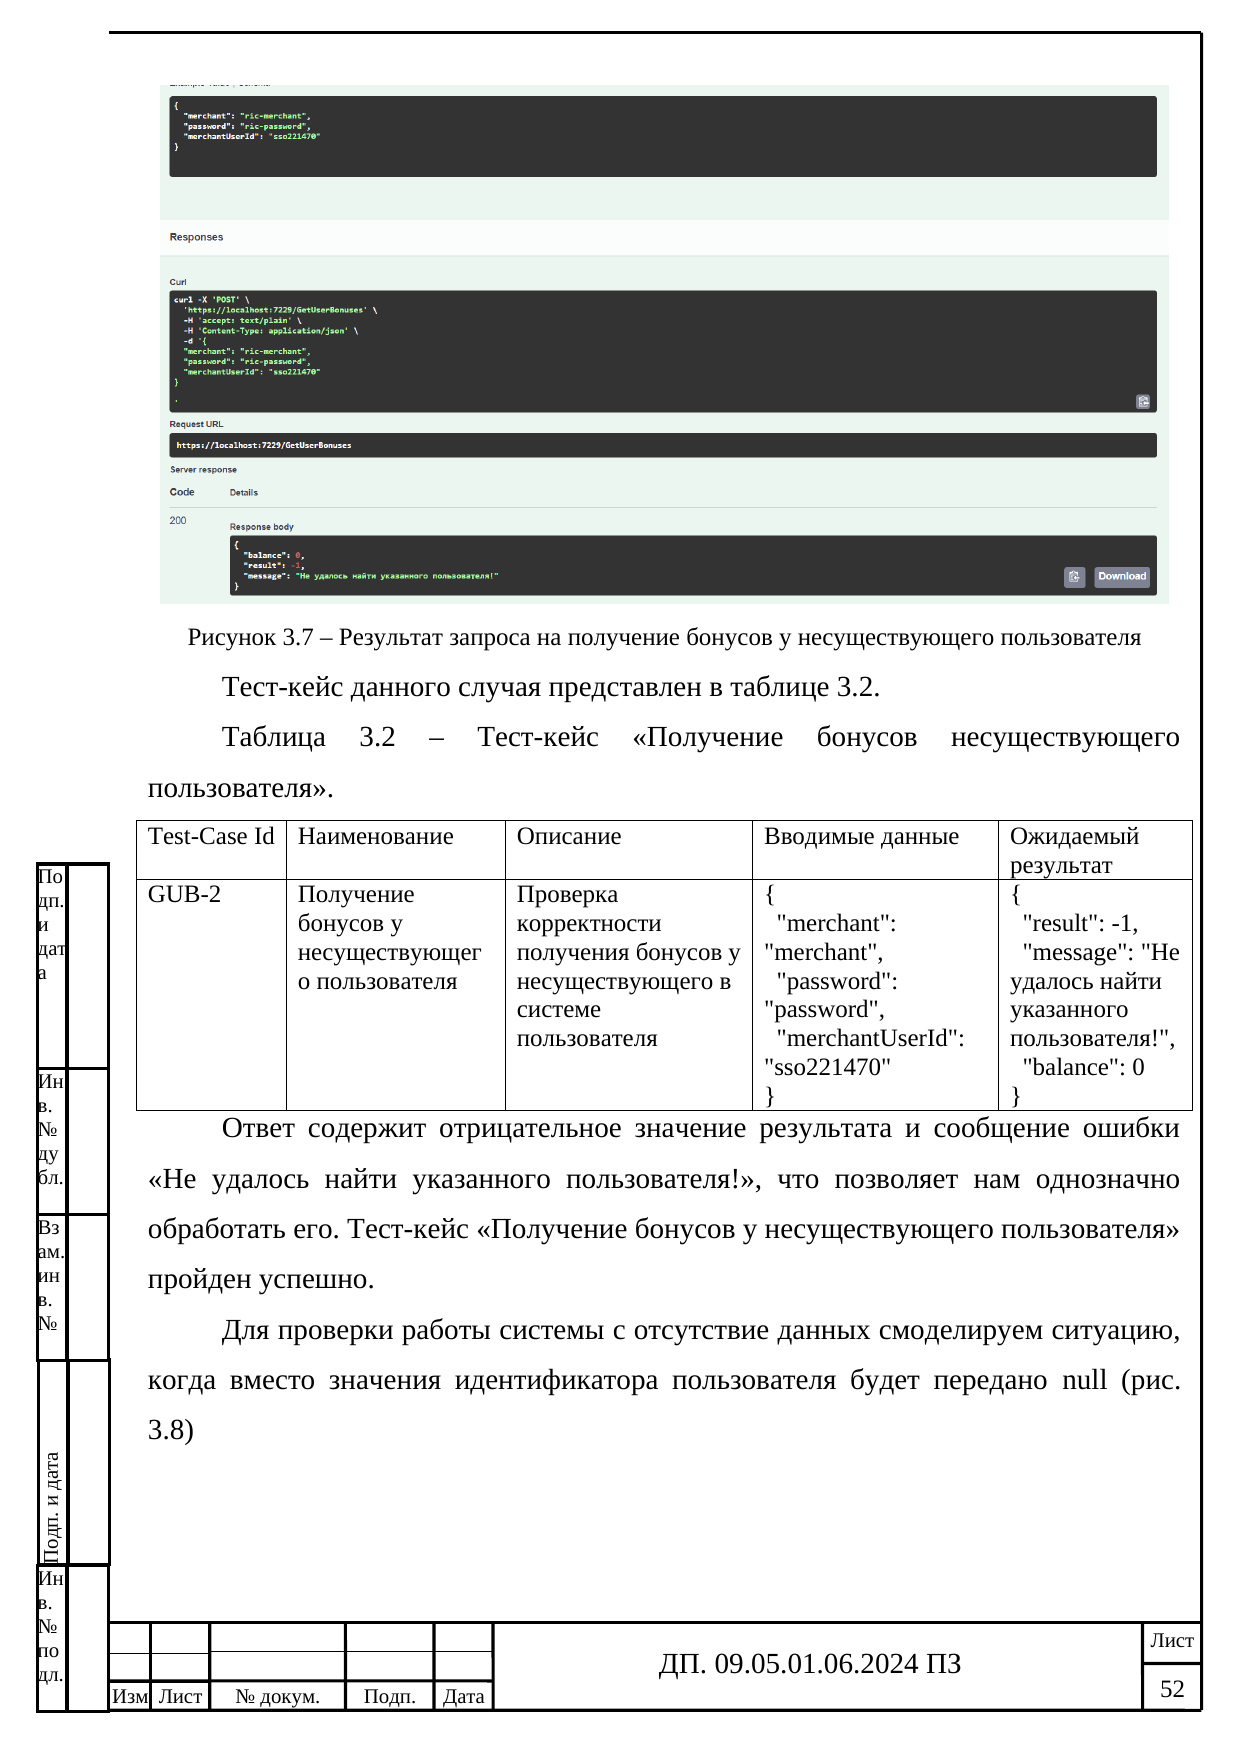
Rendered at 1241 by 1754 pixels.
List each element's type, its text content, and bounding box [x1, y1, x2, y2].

text Ответ содержит отрицательное значение результата и сообщение ошибки «Не удалось найти указанного пользователя!», что позволяет нам однозначно обработать его. Тест-кейс «Получение бонусов у несуществующего пользователя» пройден успешно. [148, 1111, 1181, 1295]
picture [159, 85, 1169, 604]
table_cell GUB-2 [137, 880, 286, 1109]
text Для проверки работы системы с отсутствие данных смоделируем ситуацию, когда вместо значения идентификатора пользователя будет передано null (рис. 3.8) [148, 1312, 1181, 1446]
table_header Test-Case Id [137, 821, 286, 878]
table_cell Получение бонусов у несуществующего пользователя [287, 880, 505, 1109]
table_header Описание [506, 821, 752, 878]
text Тест-кейс данного случая представлен в таблице 3.2. [148, 669, 1181, 703]
table_cell Проверка корректности получения бонусов у несуществующего в системе пользователя [506, 880, 752, 1109]
table_header Наименование [287, 821, 505, 878]
table_header Вводимые данные [753, 821, 998, 878]
text Таблица 3.2 – Тест-кейс «Получение бонусов несуществующего пользователя». [148, 719, 1181, 803]
text Рисунок 3.7 – Результат запроса на получение бонусов у несуществующего пользователя [148, 622, 1181, 651]
table_header Ожидаемый результат [999, 821, 1192, 878]
table_cell { "merchant": "merchant", "password": "password", "merchantUserId": "sso221470" } [753, 880, 998, 1109]
table_cell { "result": -1, "message": "Не удалось найти указанного пользователя!", "balance": 0 } [999, 880, 1192, 1109]
